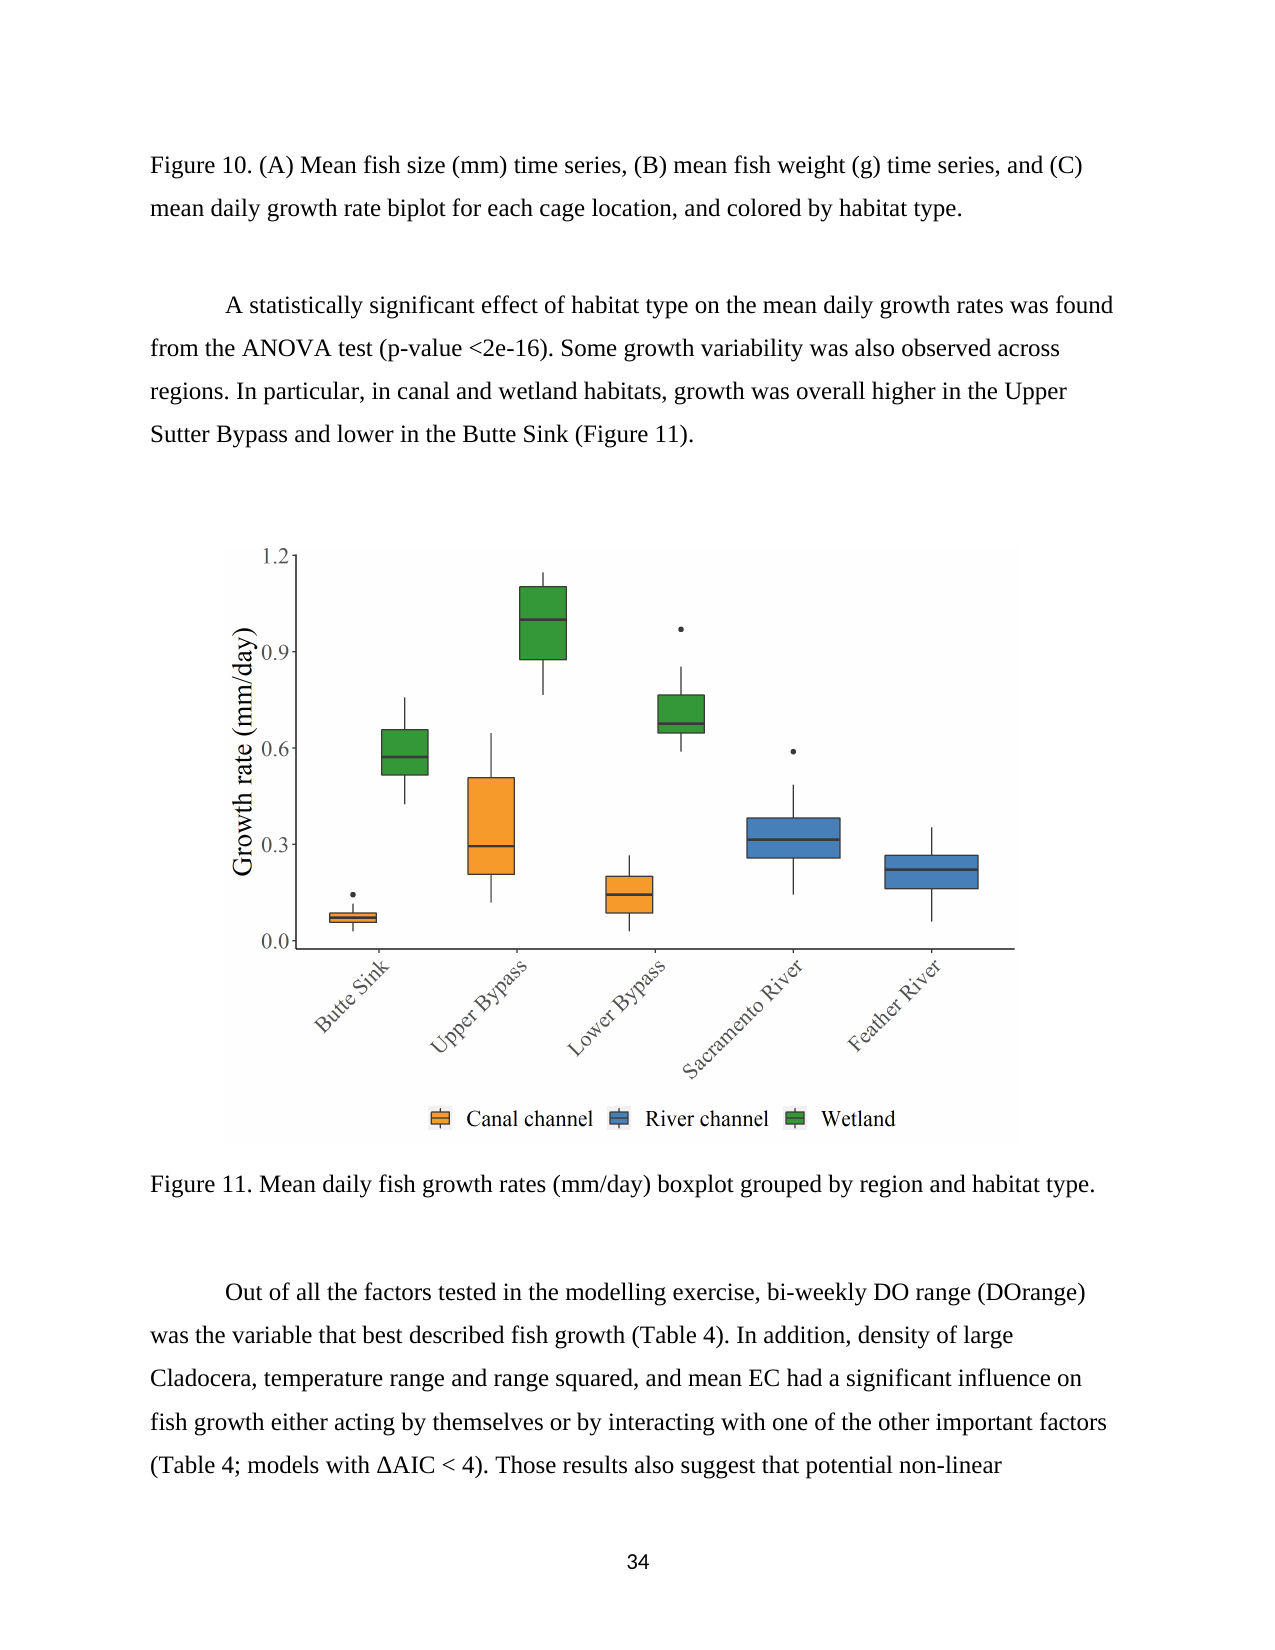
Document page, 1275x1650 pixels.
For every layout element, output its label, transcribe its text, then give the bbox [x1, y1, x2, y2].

text Figure 11. Mean daily fish growth rates (mm/day) boxplot grouped by region and habitat type. [150, 1169, 1125, 1198]
text Figure 10. (A) Mean fish size (mm) time series, (B) mean fish weight (g) time series, and (C) mean daily growth rate biplot for each cage location, and colored by habitat type. [150, 150, 1125, 222]
picture [225, 547, 1022, 1145]
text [150, 1277, 1125, 1478]
text A statistically significant effect of habitat type on the mean daily growth rates was found from the ANOVA test (p-value <2e-16). Some growth variability was also observed across regions. In particular, in canal and wetland habitats, growth was overall higher in the Upper Sutter Bypass and lower in the Butte Sink (Figure 11). [150, 290, 1125, 448]
